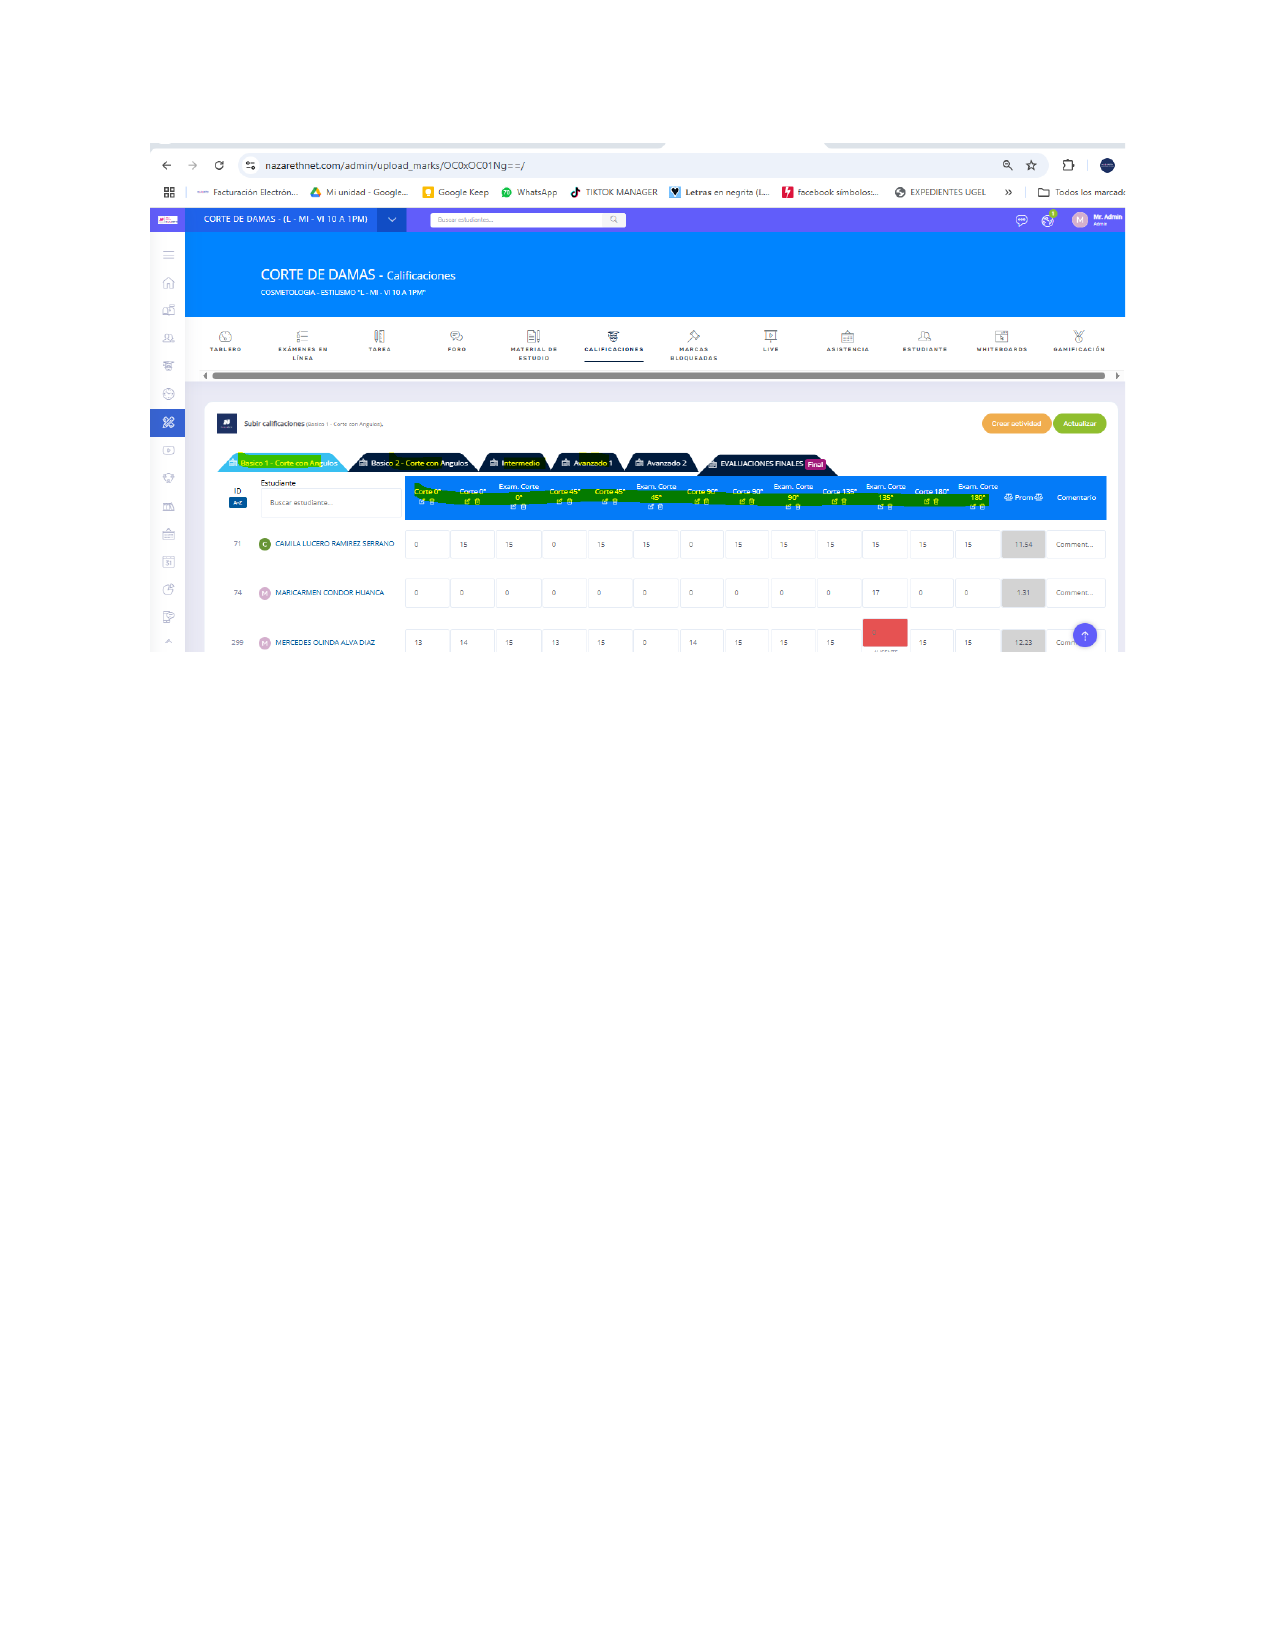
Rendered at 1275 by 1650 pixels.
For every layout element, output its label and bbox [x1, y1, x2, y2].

picture [150, 143, 1125, 652]
